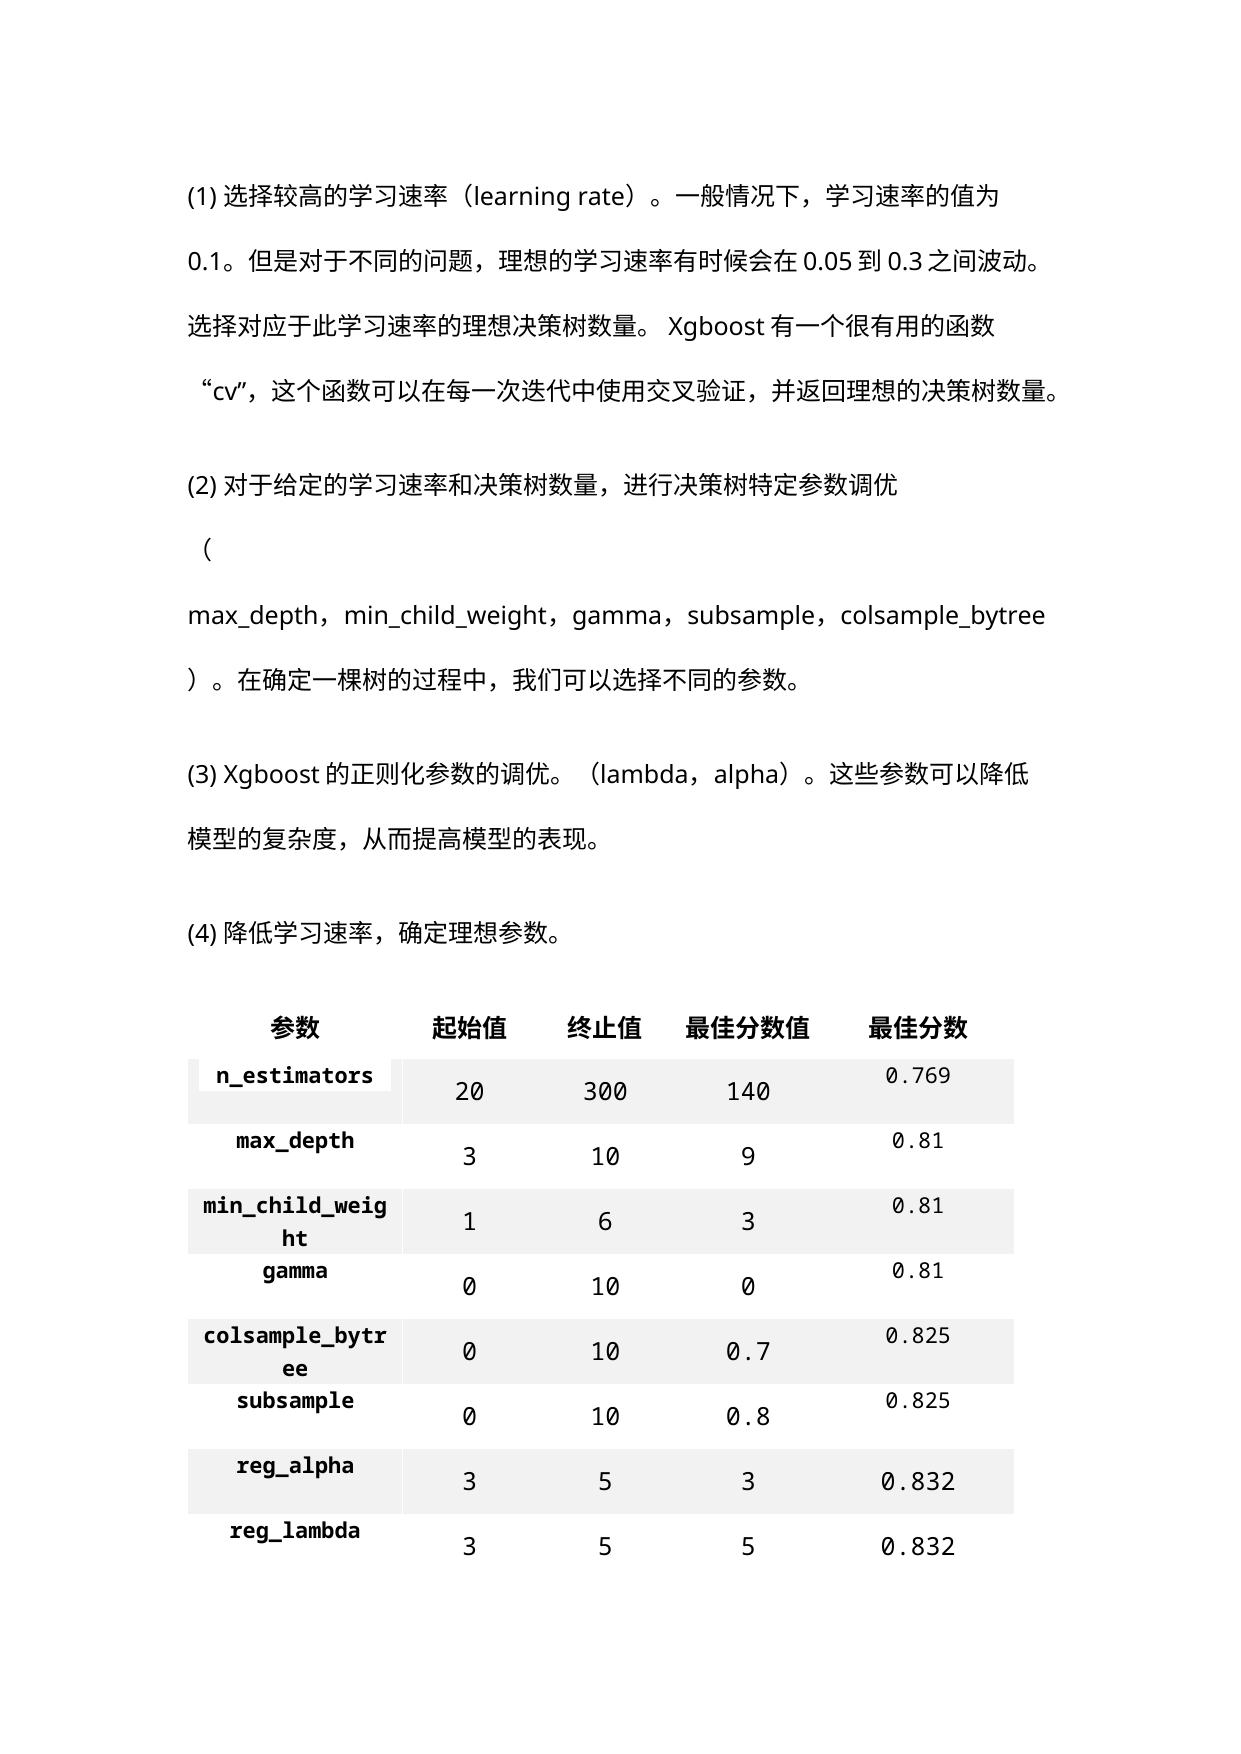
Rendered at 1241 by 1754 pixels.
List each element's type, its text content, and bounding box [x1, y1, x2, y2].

table_cell 0 [403, 1384, 536, 1449]
table_cell reg_lambda [188, 1514, 402, 1579]
table_cell 0.8 [674, 1384, 822, 1449]
table_cell 0.81 [822, 1124, 1014, 1189]
text (2) 对于给定的学习速率和决策树数量，进行决策树特定参数调优（max_depth，min_child_weight，gamma，subsample，colsample_bytree）。在确定一棵树的过程中，我们可以选择不同的参数。 [187, 451, 1053, 711]
table_cell n_estimators [188, 1059, 402, 1124]
table_cell 0 [674, 1254, 822, 1319]
table_cell max_depth [188, 1124, 402, 1189]
table_cell 5 [536, 1514, 674, 1579]
table_header 参数 [188, 994, 402, 1059]
table_cell 0.832 [822, 1514, 1014, 1579]
table_cell gamma [188, 1254, 402, 1319]
table_cell 6 [536, 1189, 674, 1254]
table_cell reg_alpha [188, 1449, 402, 1514]
table_cell 140 [674, 1059, 822, 1124]
table_cell 0 [403, 1254, 536, 1319]
table_cell min_child_weight [188, 1189, 402, 1254]
table_cell 10 [536, 1124, 674, 1189]
table_header 终止值 [536, 994, 674, 1059]
table_cell 9 [674, 1124, 822, 1189]
table_cell 0.81 [822, 1254, 1014, 1319]
table_cell 3 [403, 1124, 536, 1189]
table_cell 10 [536, 1319, 674, 1384]
table_cell 20 [403, 1059, 536, 1124]
table_header 最佳分数 [822, 994, 1014, 1059]
table_cell 5 [536, 1449, 674, 1514]
table_header 最佳分数值 [674, 994, 822, 1059]
table_cell 3 [674, 1449, 822, 1514]
table_cell 3 [403, 1514, 536, 1579]
table_header 起始值 [403, 994, 536, 1059]
table_cell subsample [188, 1384, 402, 1449]
table_cell 3 [403, 1449, 536, 1514]
table_cell 0.7 [674, 1319, 822, 1384]
table_cell 0.81 [822, 1189, 1014, 1254]
table_cell 1 [403, 1189, 536, 1254]
table_cell 300 [536, 1059, 674, 1124]
table_cell 0.825 [822, 1384, 1014, 1449]
table_cell 3 [674, 1189, 822, 1254]
table_cell 0 [403, 1319, 536, 1384]
table_cell 0.769 [822, 1059, 1014, 1124]
table_cell 10 [536, 1384, 674, 1449]
text (3) Xgboost的正则化参数的调优。（lambda，alpha）。这些参数可以降低模型的复杂度，从而提高模型的表现。 [187, 740, 1053, 870]
table_cell 5 [674, 1514, 822, 1579]
text (1) 选择较高的学习速率（learning rate）。一般情况下，学习速率的值为0.1。但是对于不同的问题，理想的学习速率有时候会在0.05到0.3之间波动。选择对应于此学习速率的理想决策树数量。 Xgboost有一个很有用的函数“cv”，这个函数可以在每一次迭代中使用交叉验证，并返回理想的决策树数量。 [187, 162, 1053, 422]
table_cell colsample_bytree [188, 1319, 402, 1384]
text (4) 降低学习速率，确定理想参数。 [187, 899, 1053, 964]
table_cell 10 [536, 1254, 674, 1319]
table_cell 0.825 [822, 1319, 1014, 1384]
table_cell 0.832 [822, 1449, 1014, 1514]
